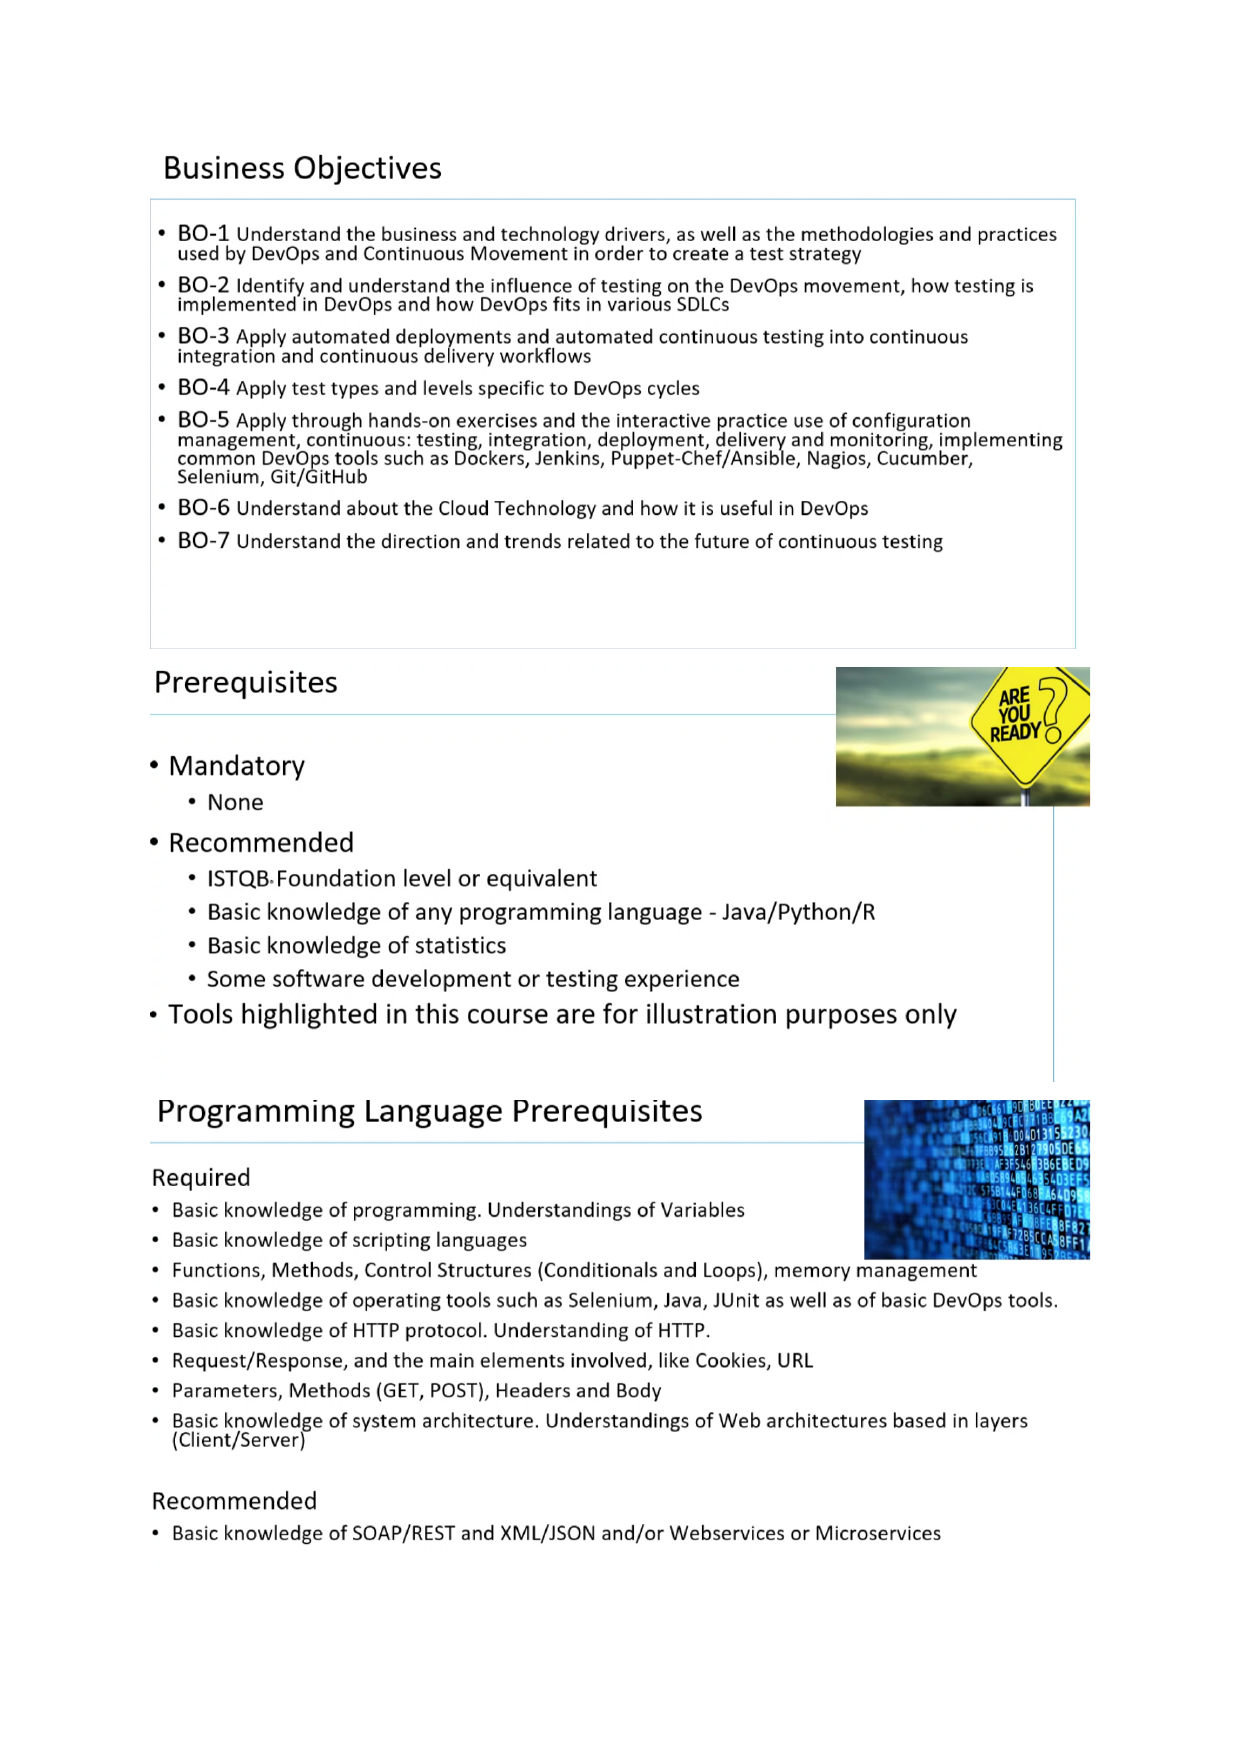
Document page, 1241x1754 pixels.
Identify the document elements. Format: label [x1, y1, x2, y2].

picture [150, 150, 1091, 649]
picture [150, 667, 1091, 1082]
picture [150, 1100, 1091, 1584]
